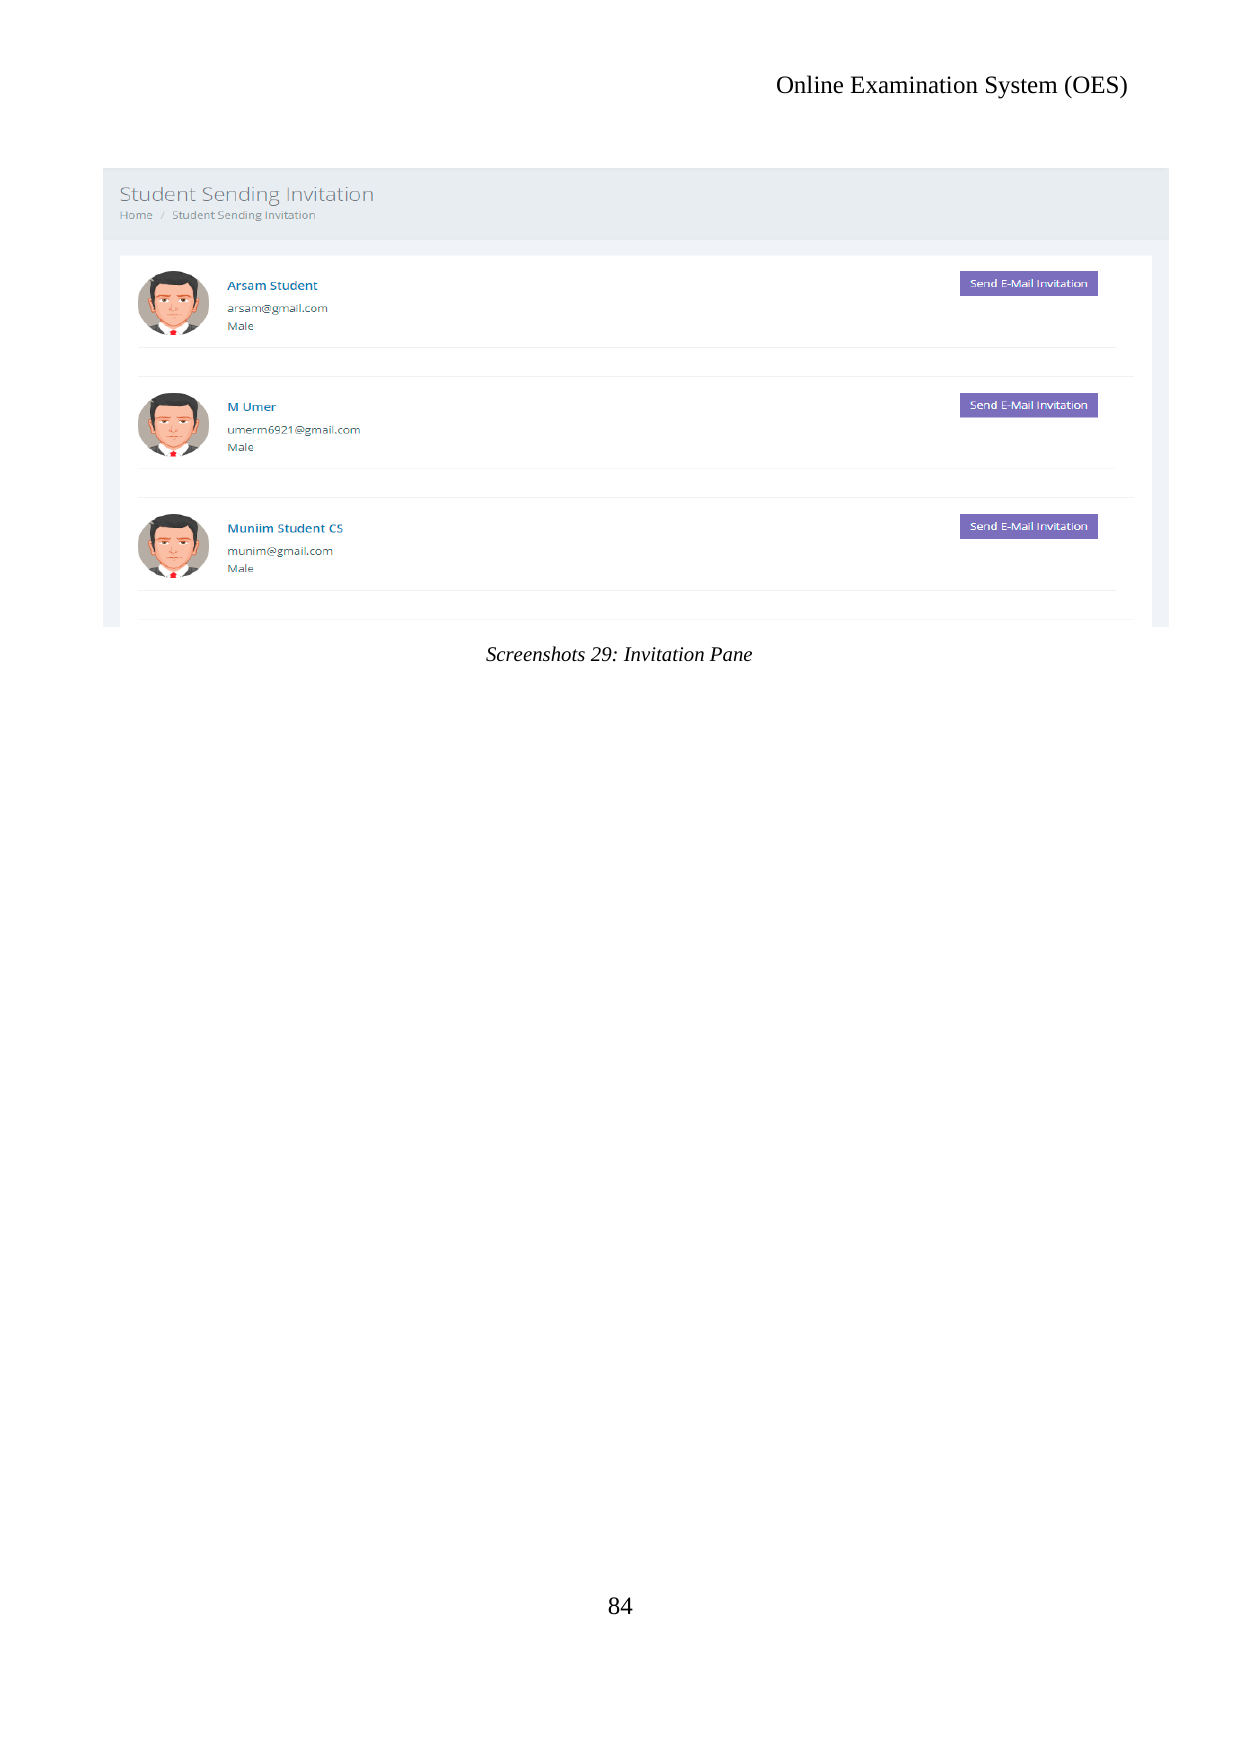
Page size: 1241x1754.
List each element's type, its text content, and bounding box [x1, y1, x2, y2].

picture [103, 168, 1169, 627]
text Screenshots 29: Invitation Pane [112, 642, 1128, 666]
